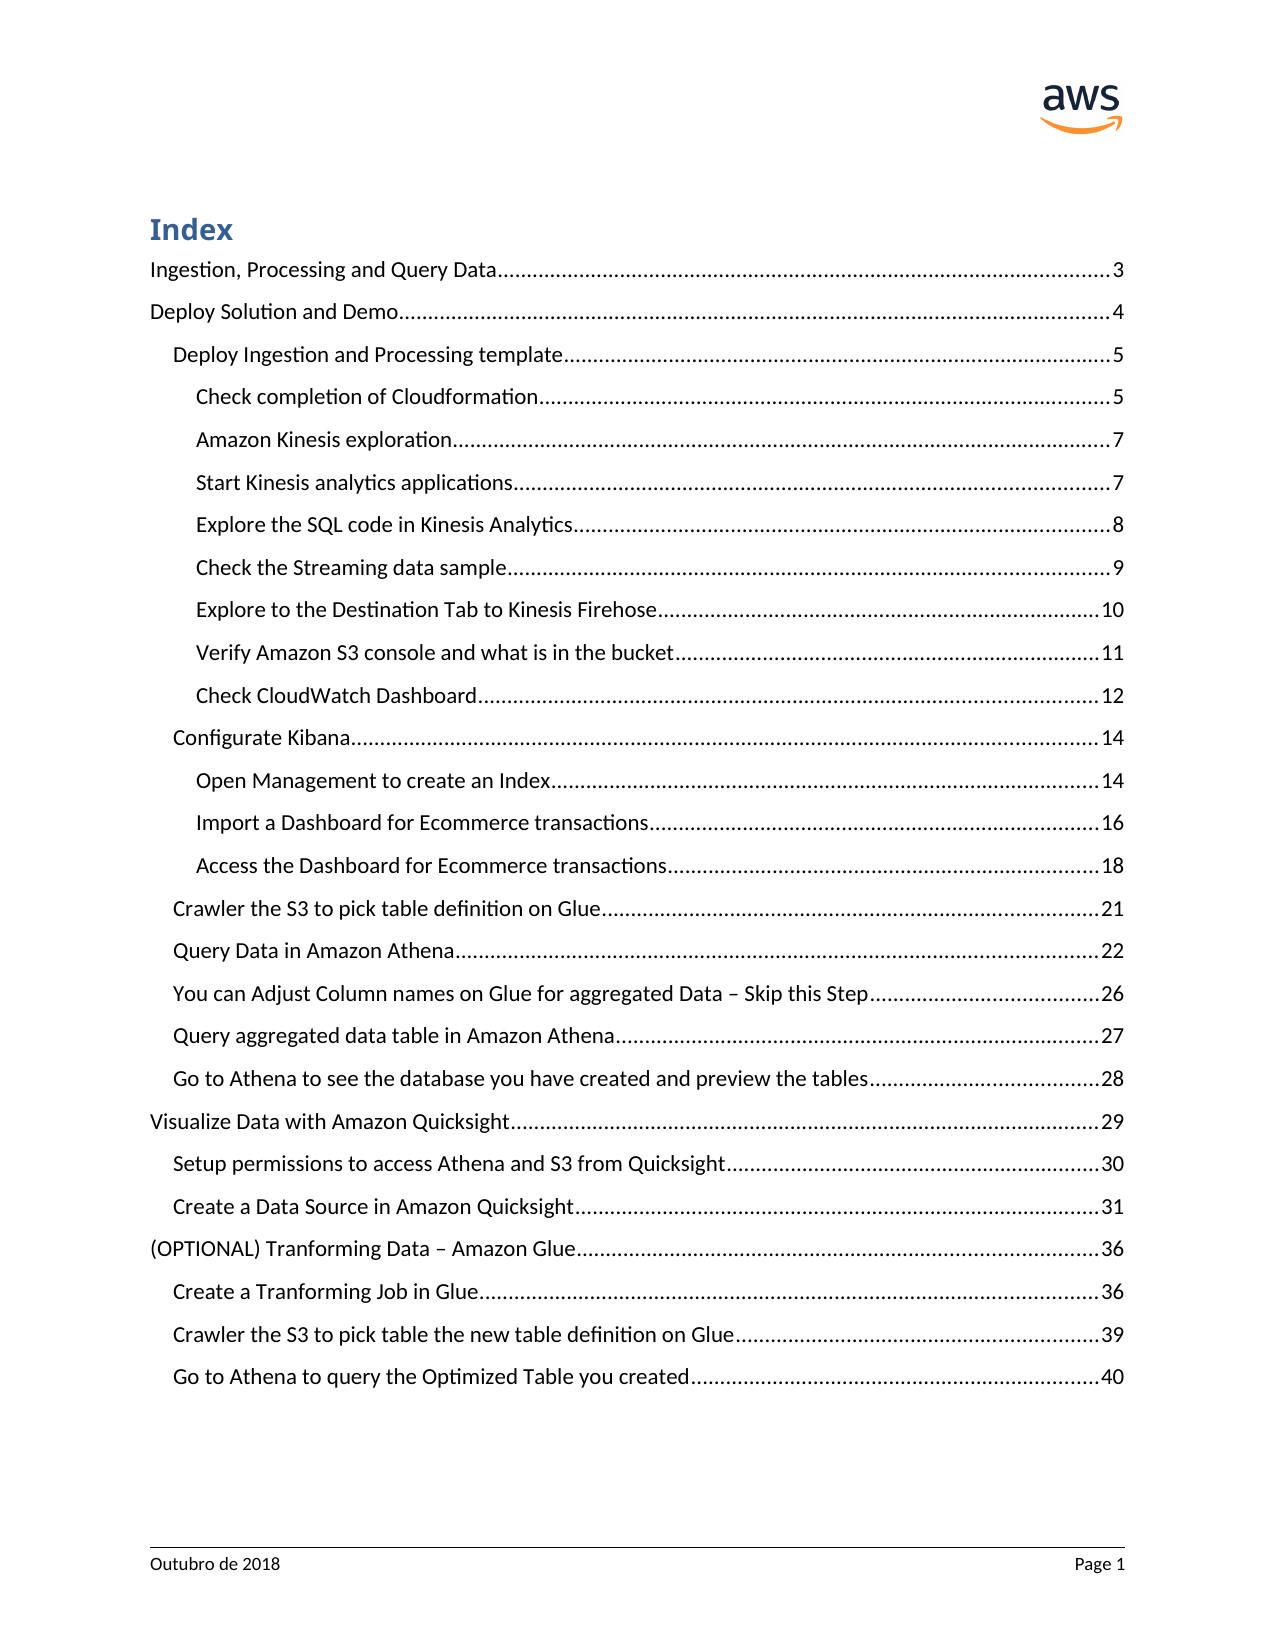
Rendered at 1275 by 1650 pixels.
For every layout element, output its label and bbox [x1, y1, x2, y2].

picture [1039, 82, 1125, 138]
